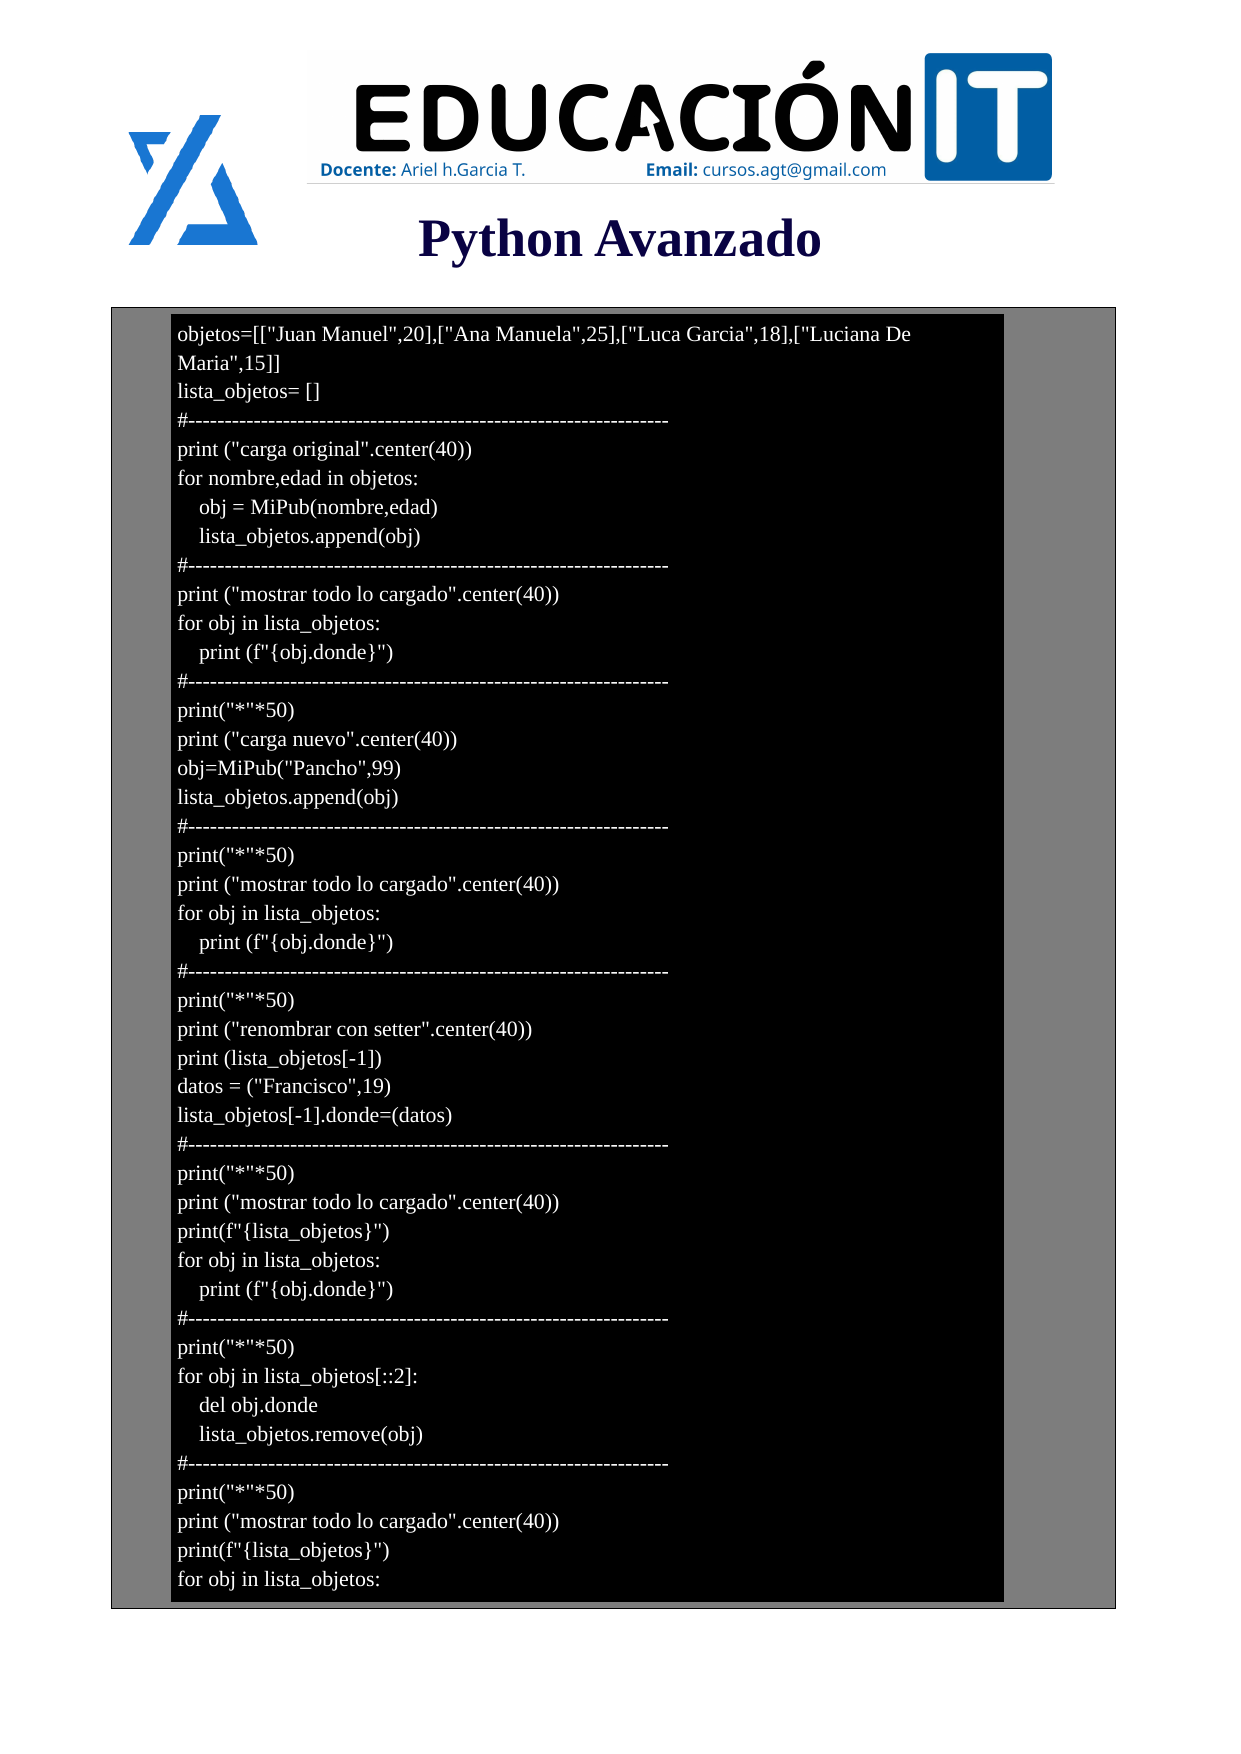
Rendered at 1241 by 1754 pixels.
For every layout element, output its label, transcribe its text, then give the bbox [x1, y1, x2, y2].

picture [128, 115, 258, 245]
table_header Código Python Salida esperada por consola · [112, 308, 1115, 1608]
picture [306, 50, 1055, 184]
